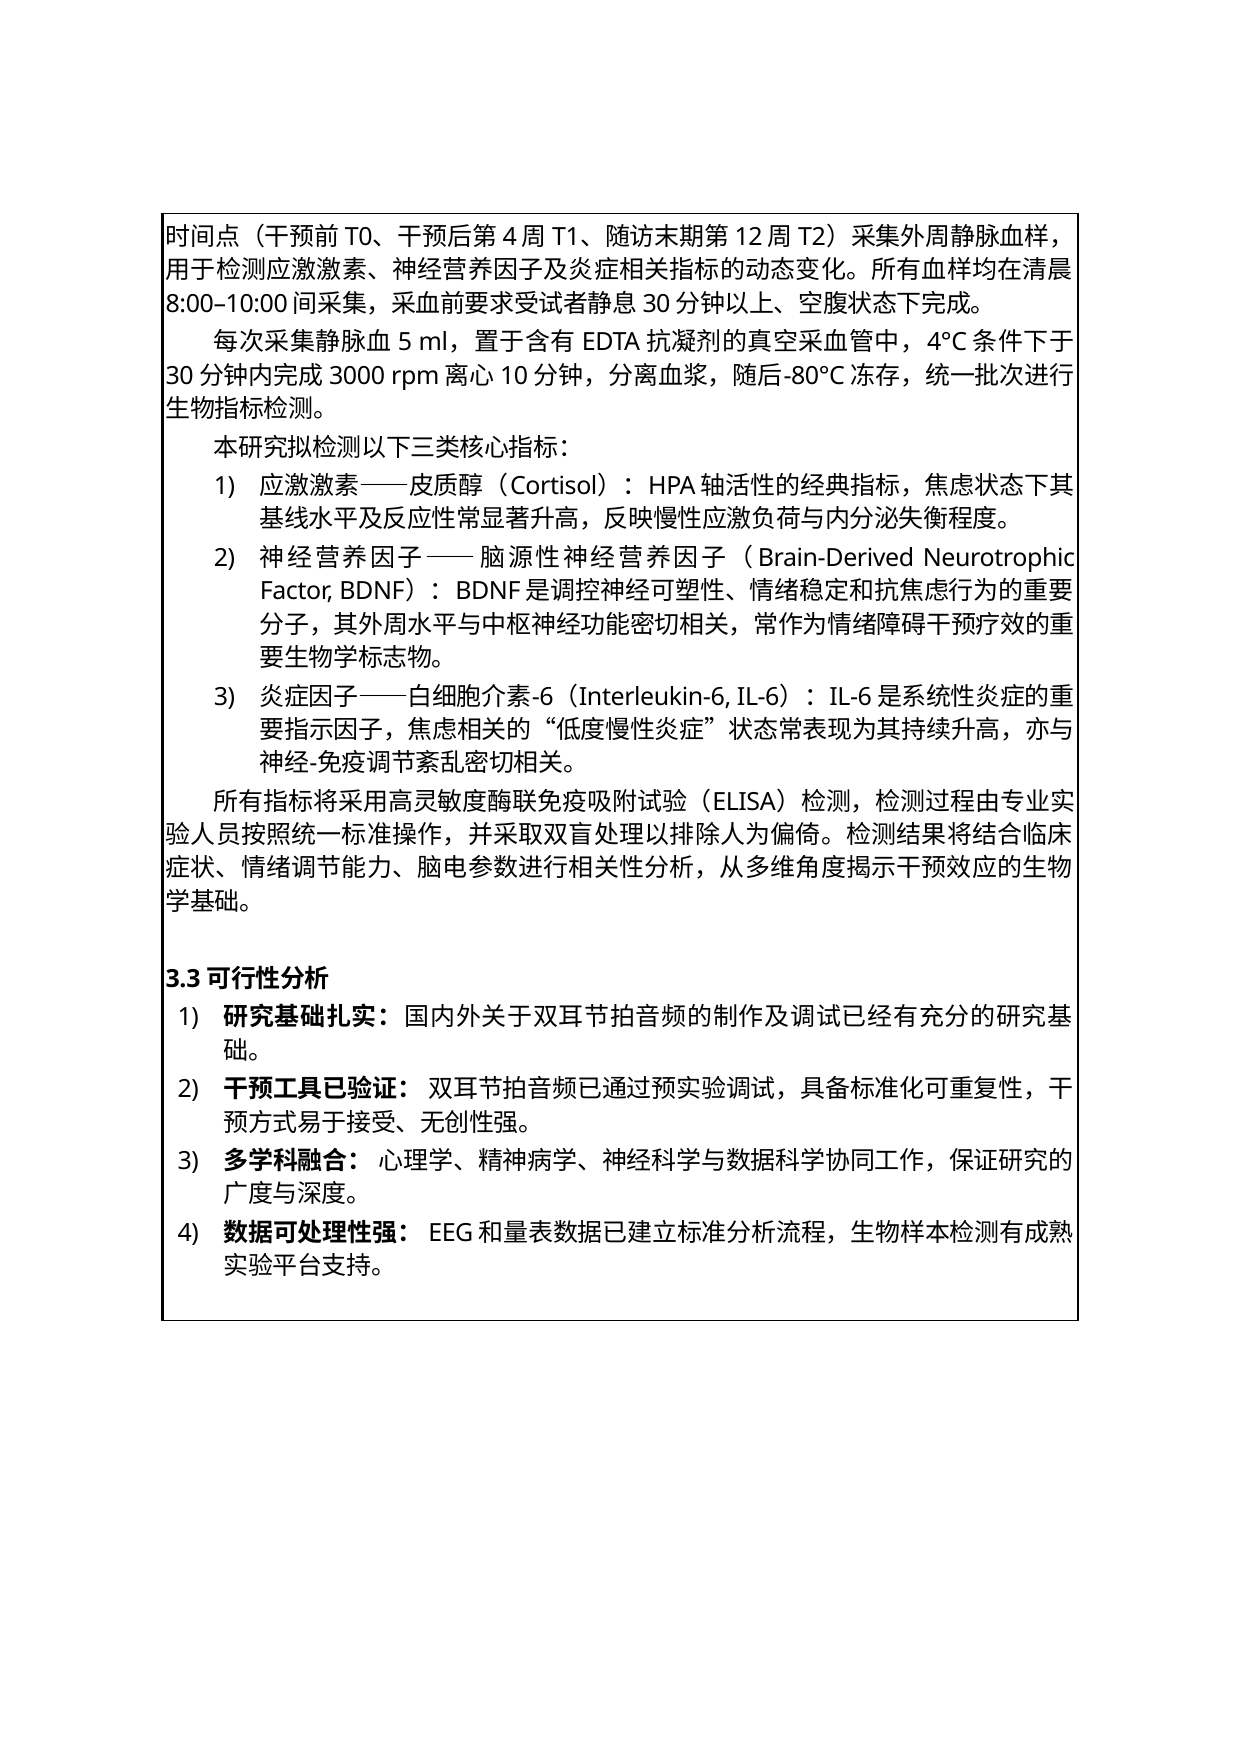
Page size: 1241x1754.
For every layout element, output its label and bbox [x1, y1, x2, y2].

table_cell [164, 214, 1077, 1320]
